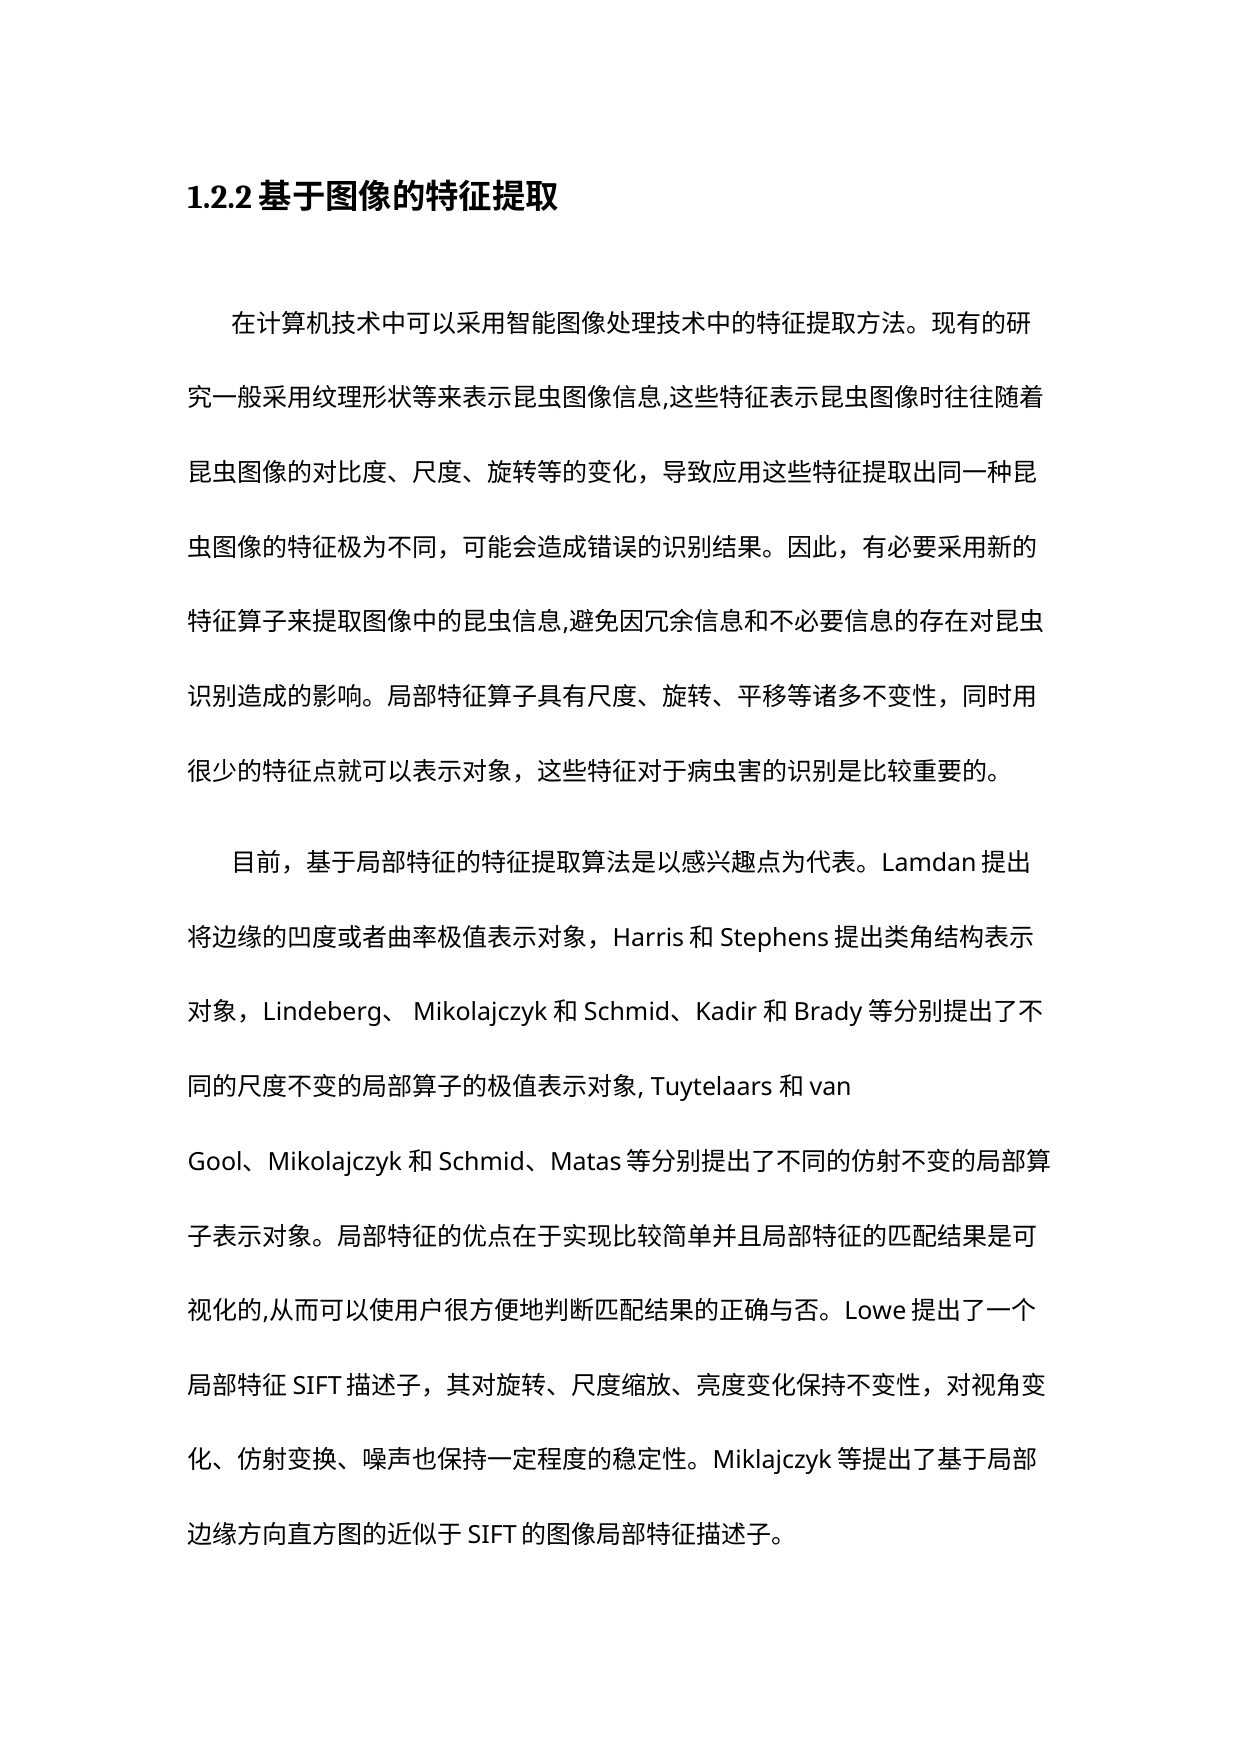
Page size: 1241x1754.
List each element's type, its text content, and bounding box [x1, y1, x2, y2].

text 在计算机技术中可以采用智能图像处理技术中的特征提取方法。现有的研究一般采用纹理形状等来表示昆虫图像信息,这些特征表示昆虫图像时往往随着昆虫图像的对比度、尺度、旋转等的变化，导致应用这些特征提取出同一种昆虫图像的特征极为不同，可能会造成错误的识别结果。因此，有必要采用新的特征算子来提取图像中的昆虫信息,避免因冗余信息和不必要信息的存在对昆虫识别造成的影响。局部特征算子具有尺度、旋转、平移等诸多不变性，同时用很少的特征点就可以表示对象，这些特征对于病虫害的识别是比较重要的。 [187, 289, 1053, 802]
text 目前，基于局部特征的特征提取算法是以感兴趣点为代表。Lamdan提出将边缘的凹度或者曲率极值表示对象，Harris和 Stephens提出类角结构表示对象，Lindeberg、 Mikolajczyk 和Schmid、Kadir 和Brady 等分别提出了不同的尺度不变的局部算子的极值表示对象, Tuytelaars 和van Gool、Mikolajczyk 和Schmid、Matas等分别提出了不同的仿射不变的局部算子表示对象。局部特征的优点在于实现比较简单并且局部特征的匹配结果是可视化的,从而可以使用户很方便地判断匹配结果的正确与否。Lowe提出了一个局部特征SIFT描述子，其对旋转、尺度缩放、亮度变化保持不变性，对视角变化、仿射变换、噪声也保持一定程度的稳定性。Miklajczyk等提出了基于局部边缘方向直方图的近似于SIFT的图像局部特征描述子。 [187, 828, 1053, 1565]
subtitle 1.2.2基于图像的特征提取 [187, 162, 1053, 227]
